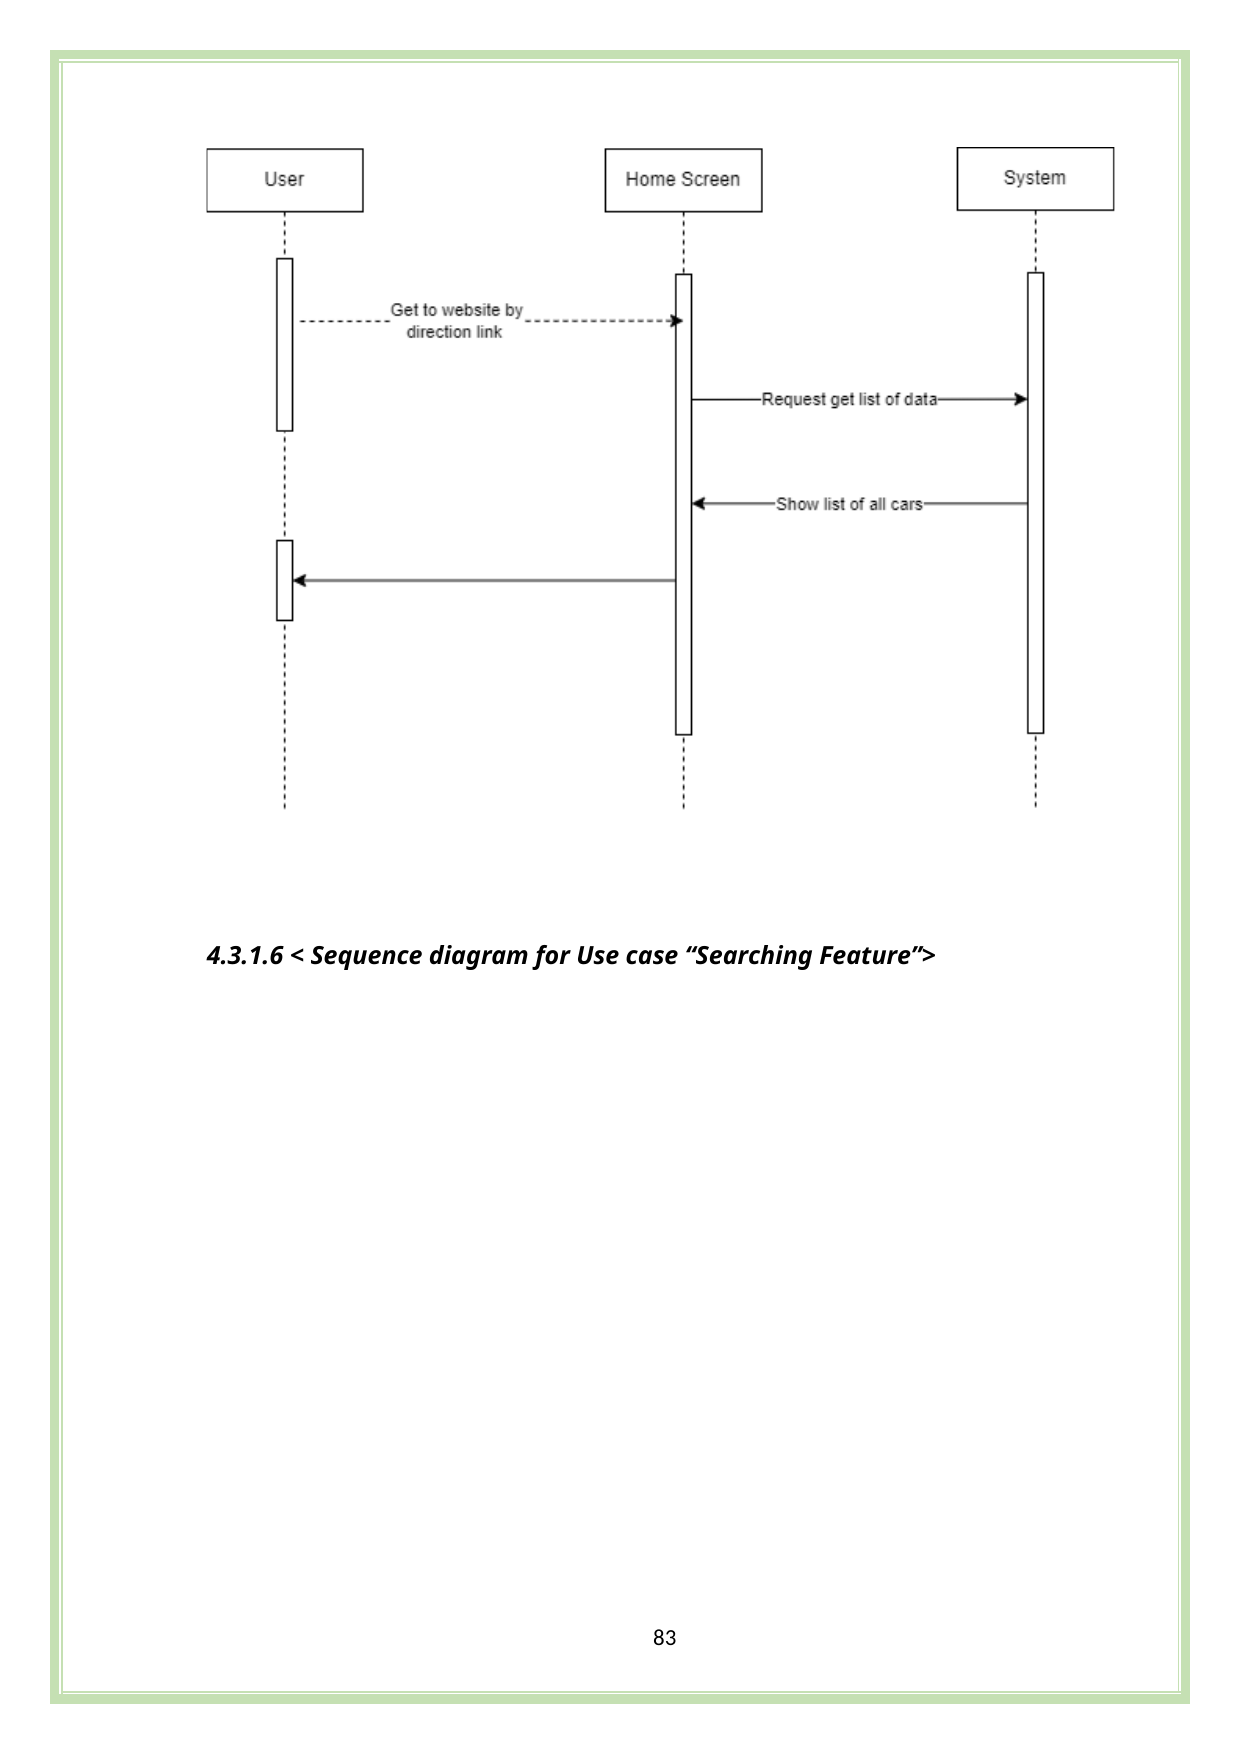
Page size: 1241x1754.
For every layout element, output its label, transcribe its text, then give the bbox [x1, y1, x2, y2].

picture [206, 147, 1115, 811]
text 4.3.1.6 < Sequence diagram for Use case “Searching Feature”> [207, 937, 1122, 971]
